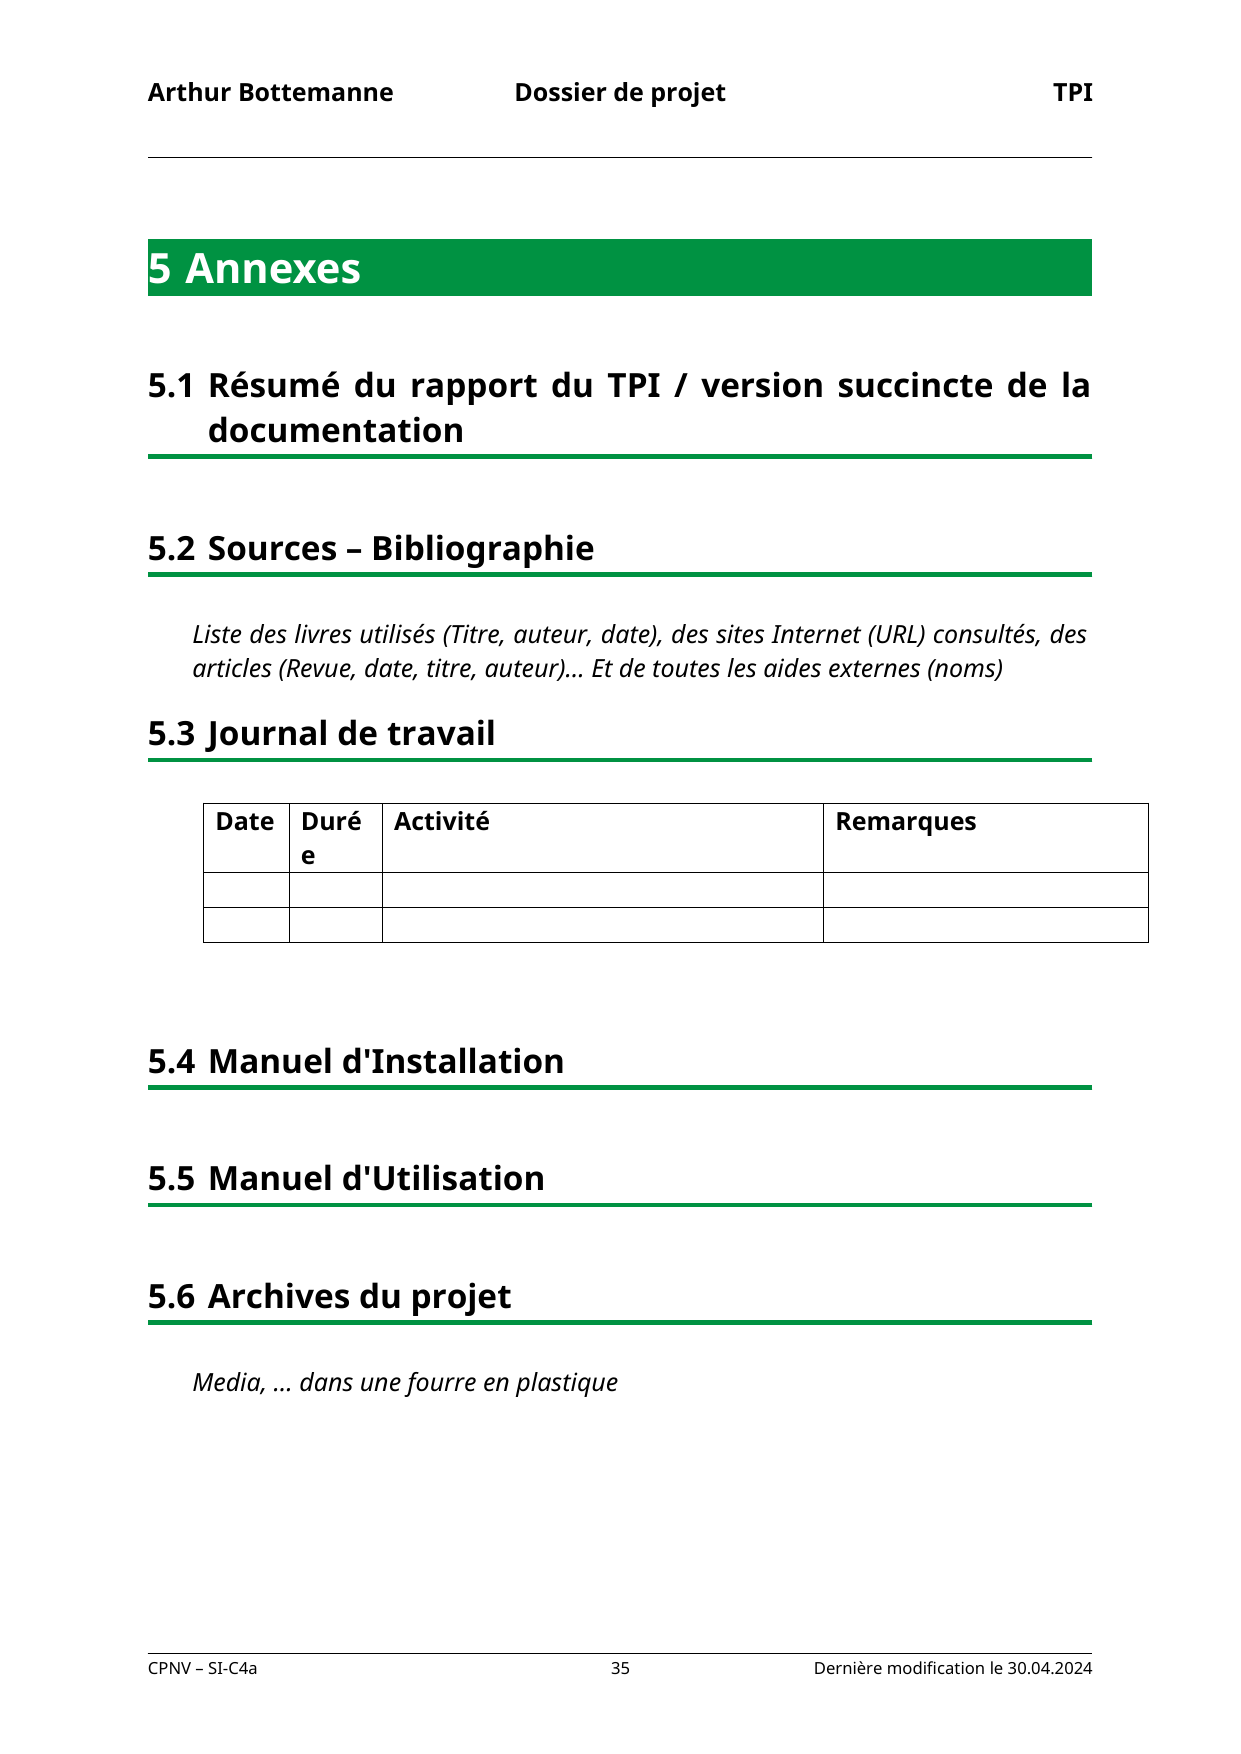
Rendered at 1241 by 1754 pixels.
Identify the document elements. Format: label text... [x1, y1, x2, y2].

text Media, … dans une fourre en plastique [192, 1365, 1092, 1399]
subtitle Sources – Bibliographie [148, 524, 1092, 572]
table_cell [383, 908, 823, 942]
subtitle Manuel d'Utilisation [148, 1155, 1092, 1203]
table_header Remarques [824, 804, 1148, 872]
subtitle Archives du projet [148, 1272, 1092, 1320]
table_cell [290, 873, 382, 907]
table_header Activité [383, 804, 823, 872]
table_cell [824, 873, 1148, 907]
table_header Durée [290, 804, 382, 872]
subtitle Annexes [148, 239, 1092, 296]
subtitle Résumé du rapport du TPI / version succincte de la documentation [148, 361, 1092, 454]
subtitle Journal de travail [148, 710, 1092, 758]
table_cell [383, 873, 823, 907]
subtitle Manuel d'Installation [148, 1037, 1092, 1085]
table_cell [290, 908, 382, 942]
text Liste des livres utilisés (Titre, auteur, date), des sites Internet (URL) consultés, des articles (Revue, date, titre, auteur)… Et de toutes les aides externes (noms) [192, 617, 1092, 685]
table_cell [204, 908, 289, 942]
table_cell [204, 873, 289, 907]
table_cell [824, 908, 1148, 942]
table_header Date [204, 804, 289, 872]
